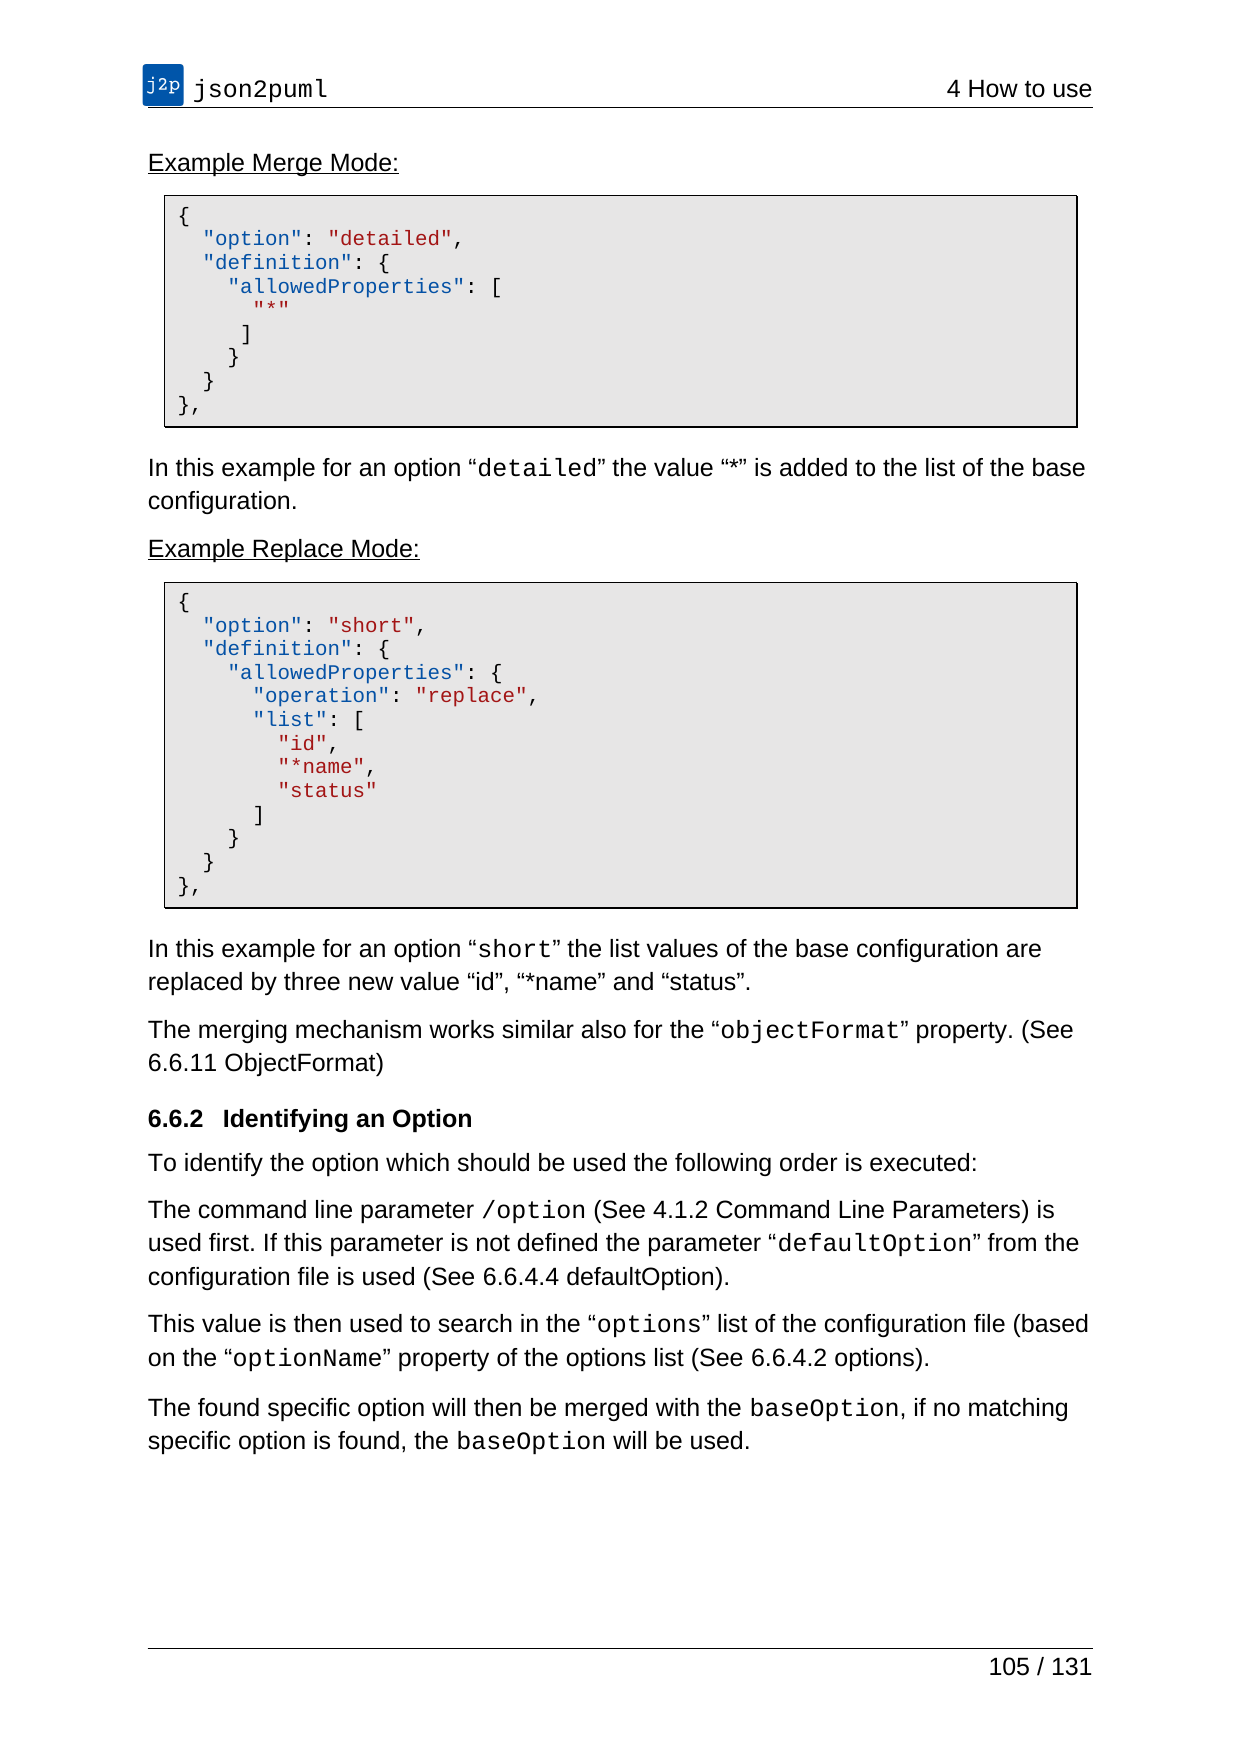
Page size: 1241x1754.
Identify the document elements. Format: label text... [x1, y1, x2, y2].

text "option": "detailed", [165, 219, 1076, 243]
text Example Replace Mode: [148, 534, 1093, 563]
text Example Merge Mode: [148, 148, 1093, 176]
text }, [165, 384, 1076, 426]
text ] [165, 313, 1076, 337]
text In this example for an option “short” the list values of the base configuration are replaced by three new value “id”, “*name” and “status”. [148, 934, 1093, 996]
text "allowedProperties": { [165, 652, 1076, 676]
text { [165, 196, 1076, 219]
text "operation": "replace", [165, 676, 1076, 700]
text This value is then used to search in the “options” list of the configuration file (based on the “optionName” property of the options list (See 6.6.4.2 options). [148, 1309, 1093, 1373]
text }, [165, 865, 1076, 907]
text "option": "short", [165, 605, 1076, 629]
text } [165, 337, 1076, 361]
text { [165, 583, 1076, 605]
text "*" [165, 290, 1076, 313]
text In this example for an option “detailed” the value “*” is added to the list of the base configuration. [148, 453, 1093, 515]
text "*name", [165, 747, 1076, 771]
text } [165, 818, 1076, 842]
text "status" [165, 771, 1076, 794]
text } [165, 361, 1076, 384]
text "definition": { [165, 629, 1076, 652]
text The found specific option will then be merged with the baseOption, if no matching specific option is found, the baseOption will be used. [148, 1393, 1093, 1457]
subtitle Identifying an Option [148, 1104, 1093, 1133]
text "id", [165, 723, 1076, 747]
text The command line parameter /option (See 4.1.2 Command Line Parameters) is used first. If this parameter is not defined the parameter “defaultOption” from the configuration file is used (See 6.6.4.4 defaultOption). [148, 1195, 1093, 1290]
picture [142, 64, 184, 106]
text "definition": { [165, 243, 1076, 266]
text "list": [ [165, 700, 1076, 723]
text } [165, 842, 1076, 865]
text The merging mechanism works similar also for the “objectFormat” property. (See 6.6.11 ObjectFormat) [148, 1015, 1093, 1077]
text ] [165, 794, 1076, 818]
text "allowedProperties": [ [165, 266, 1076, 290]
text To identify the option which should be used the following order is executed: [148, 1147, 1093, 1176]
